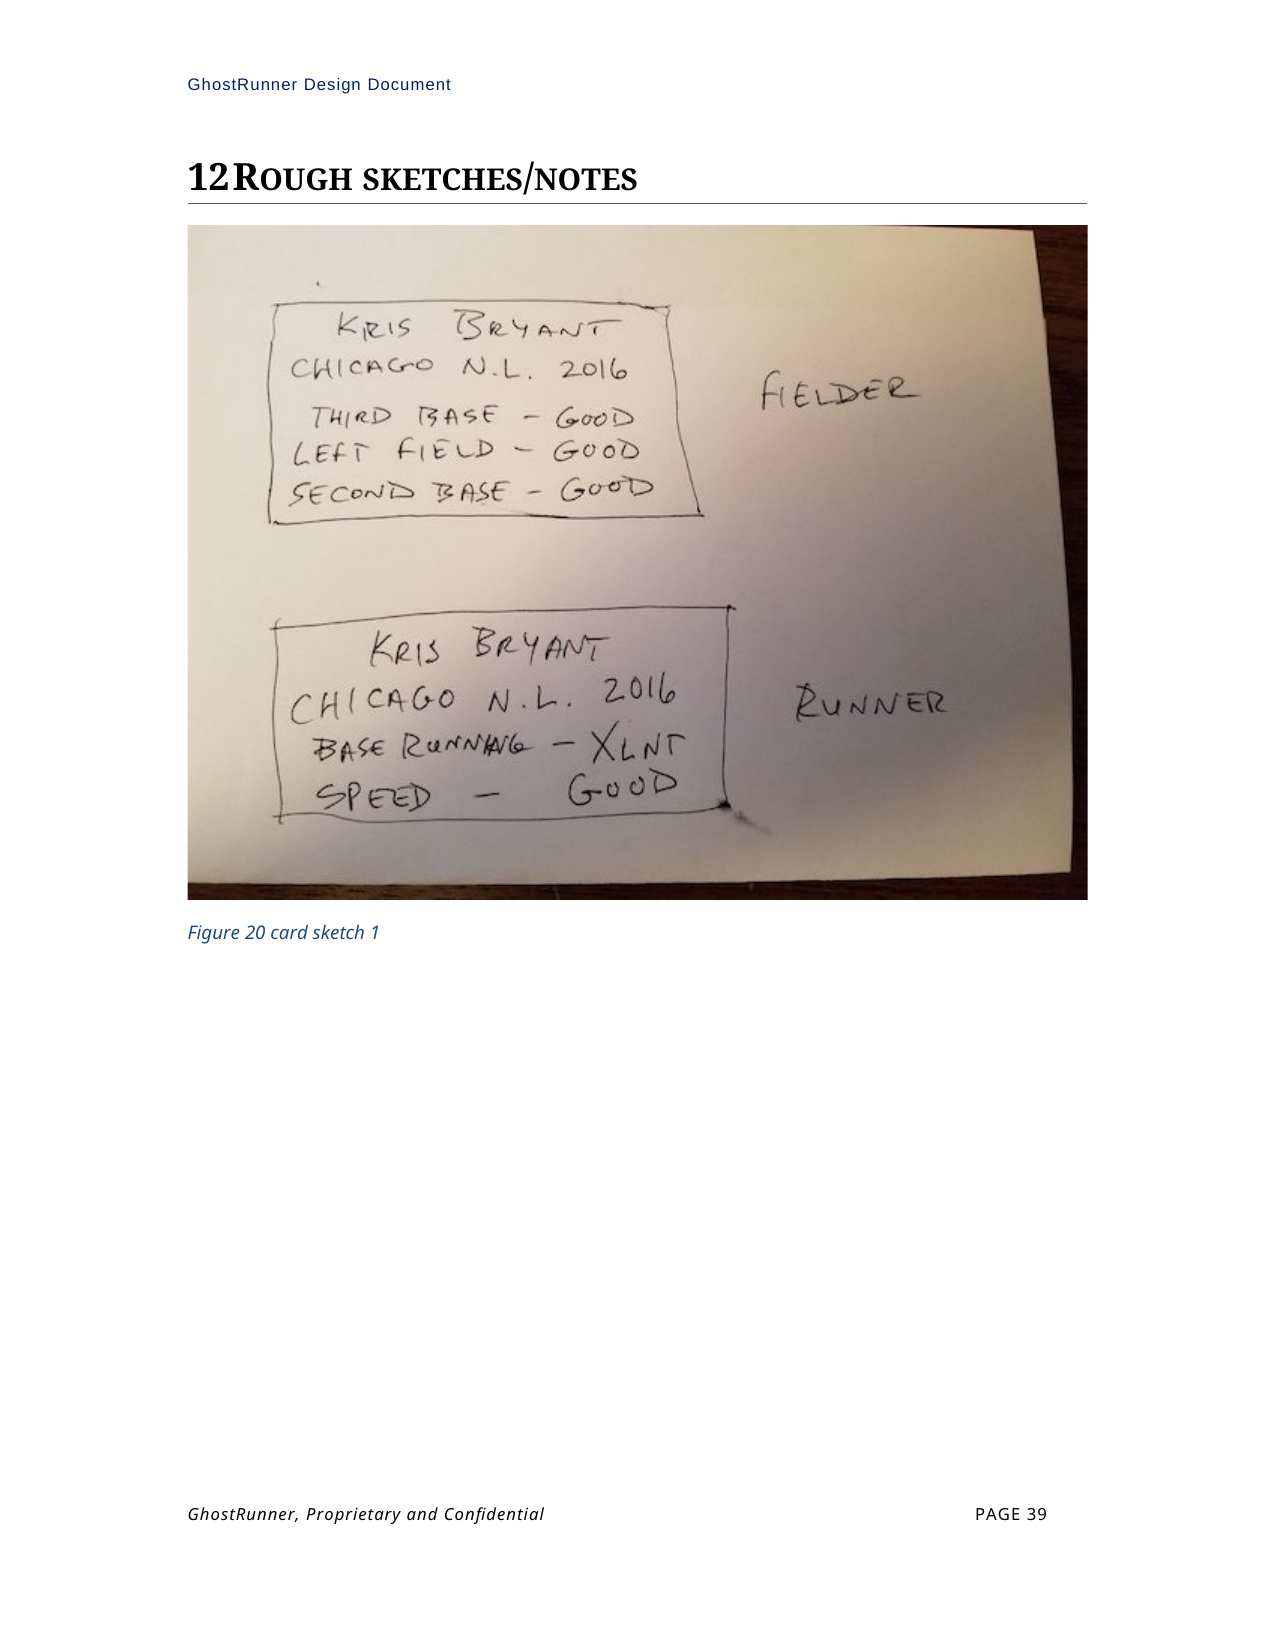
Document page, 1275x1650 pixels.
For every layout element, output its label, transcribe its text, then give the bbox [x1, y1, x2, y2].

text Figure 20 card sketch 1 [187, 919, 1087, 944]
subtitle Rough sketches/notes [187, 150, 1087, 204]
picture [187, 225, 1088, 900]
